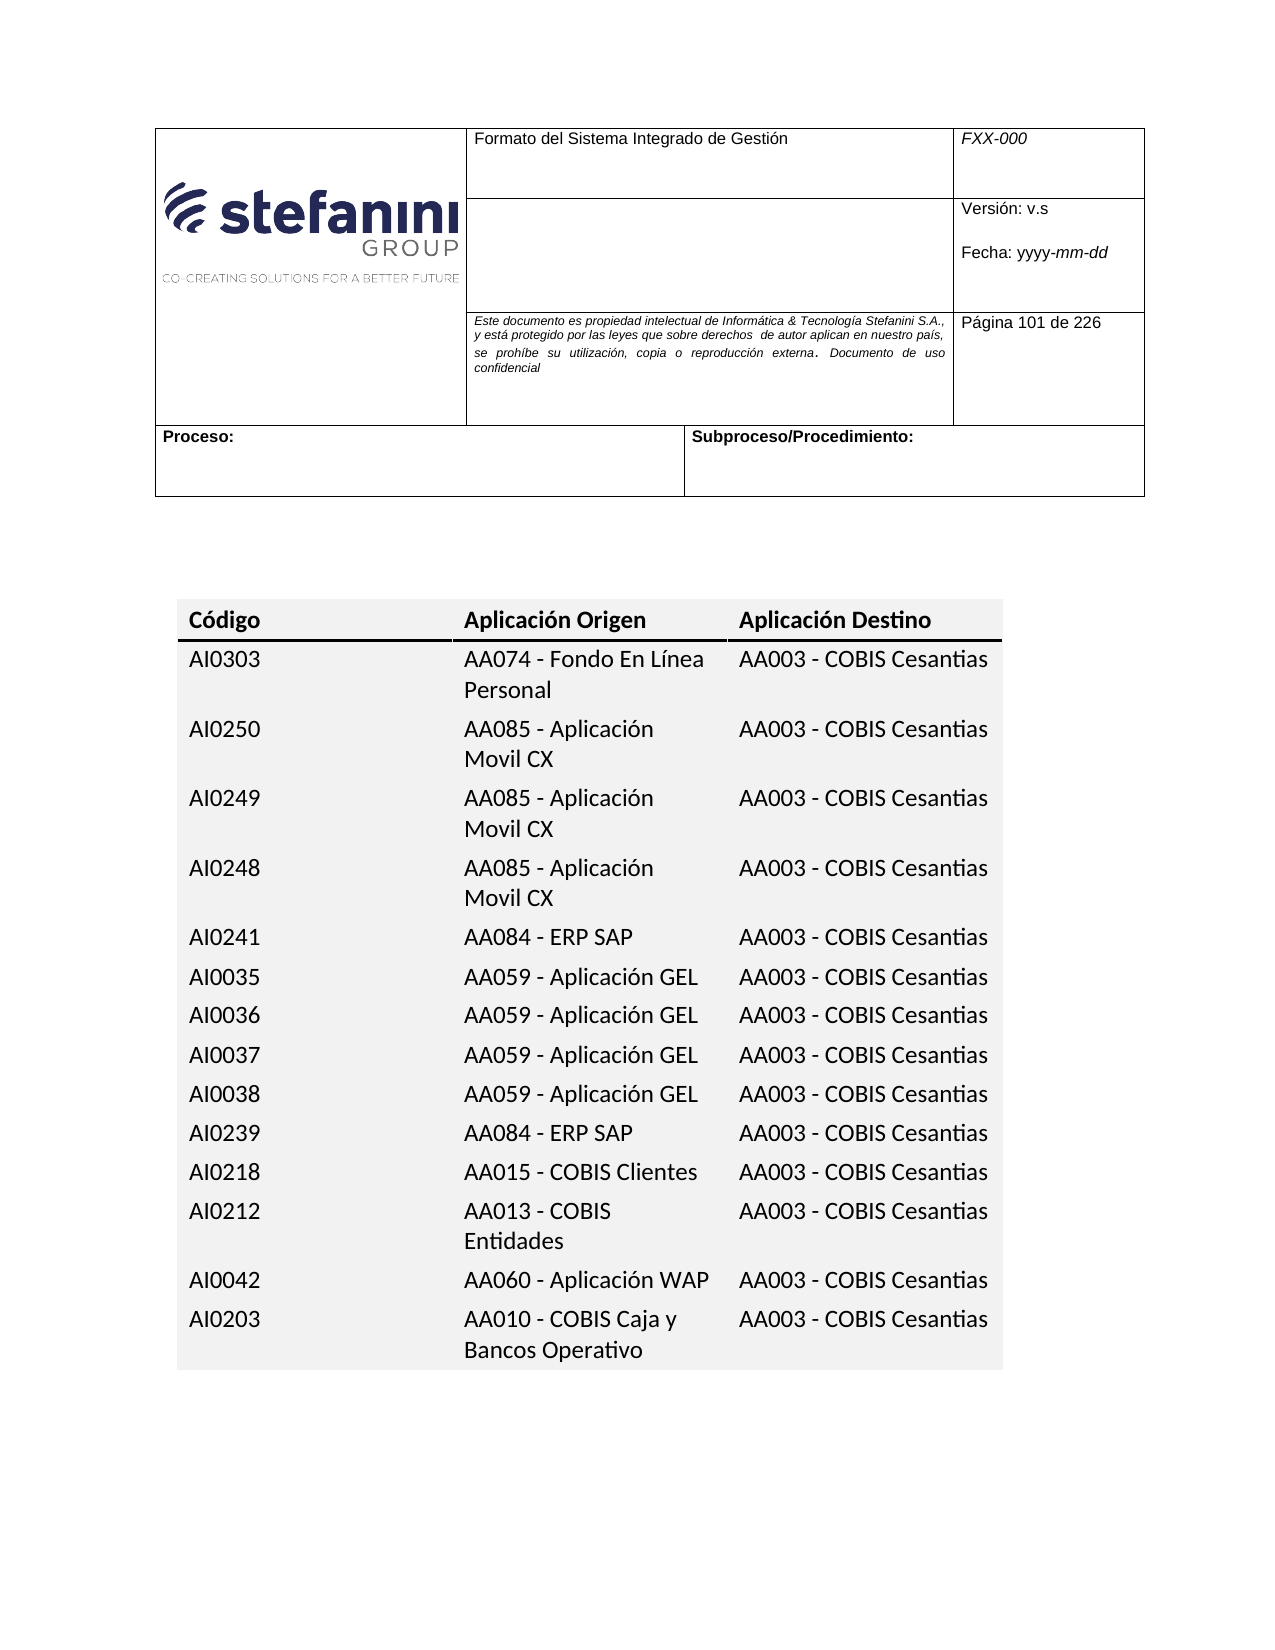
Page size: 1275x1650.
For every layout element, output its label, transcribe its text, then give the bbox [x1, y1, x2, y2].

table_cell AI0038 [178, 1074, 452, 1112]
table_header Aplicación Origen [453, 600, 727, 638]
table_cell AA085 - Aplicación Movil CX [453, 709, 727, 778]
table_header Código [178, 600, 452, 638]
table_cell AI0241 [178, 918, 452, 956]
table_cell AI0239 [178, 1113, 452, 1151]
table_cell AI0248 [178, 848, 452, 917]
table_cell AA003 - COBIS Cesantias [728, 996, 1002, 1034]
table_cell AI0203 [178, 1300, 452, 1368]
table_cell AI0212 [178, 1191, 452, 1260]
table_header Aplicación Destino [728, 600, 1002, 638]
table_cell AA003 - COBIS Cesantias [728, 1300, 1002, 1368]
table_cell AI0249 [178, 779, 452, 847]
table_cell AA003 - COBIS Cesantias [728, 957, 1002, 995]
table_cell AA003 - COBIS Cesantias [728, 642, 1002, 708]
table_cell AA003 - COBIS Cesantias [728, 1191, 1002, 1260]
table_cell AI0035 [178, 957, 452, 995]
table_cell AA084 - ERP SAP [453, 918, 727, 956]
table_cell AA003 - COBIS Cesantias [728, 1035, 1002, 1073]
table_cell AI0036 [178, 996, 452, 1034]
table_cell AA059 - Aplicación GEL [453, 1035, 727, 1073]
table_cell AI0303 [178, 642, 452, 708]
table_cell AA084 - ERP SAP [453, 1113, 727, 1151]
table_cell AI0218 [178, 1152, 452, 1190]
table_cell AA085 - Aplicación Movil CX [453, 779, 727, 847]
table_cell AA003 - COBIS Cesantias [728, 1074, 1002, 1112]
table_cell AI0037 [178, 1035, 452, 1073]
table_cell AA003 - COBIS Cesantias [728, 918, 1002, 956]
table_cell AA060 - Aplicación WAP [453, 1261, 727, 1299]
table_cell AA010 - COBIS Caja y Bancos Operativo [453, 1300, 727, 1368]
table_cell AA013 - COBIS Entidades [453, 1191, 727, 1260]
table_cell AA059 - Aplicación GEL [453, 996, 727, 1034]
picture [162, 182, 460, 286]
table_cell AA003 - COBIS Cesantias [728, 709, 1002, 778]
table_cell AI0250 [178, 709, 452, 778]
table_cell AA085 - Aplicación Movil CX [453, 848, 727, 917]
table_cell AA003 - COBIS Cesantias [728, 779, 1002, 847]
table_cell AA003 - COBIS Cesantias [728, 848, 1002, 917]
table_cell AI0042 [178, 1261, 452, 1299]
table_cell AA003 - COBIS Cesantias [728, 1152, 1002, 1190]
table_cell AA003 - COBIS Cesantias [728, 1113, 1002, 1151]
table_cell AA074 - Fondo En Línea Personal [453, 642, 727, 708]
table_cell AA003 - COBIS Cesantias [728, 1261, 1002, 1299]
table_cell AA059 - Aplicación GEL [453, 1074, 727, 1112]
table_cell AA015 - COBIS Clientes [453, 1152, 727, 1190]
table_cell AA059 - Aplicación GEL [453, 957, 727, 995]
